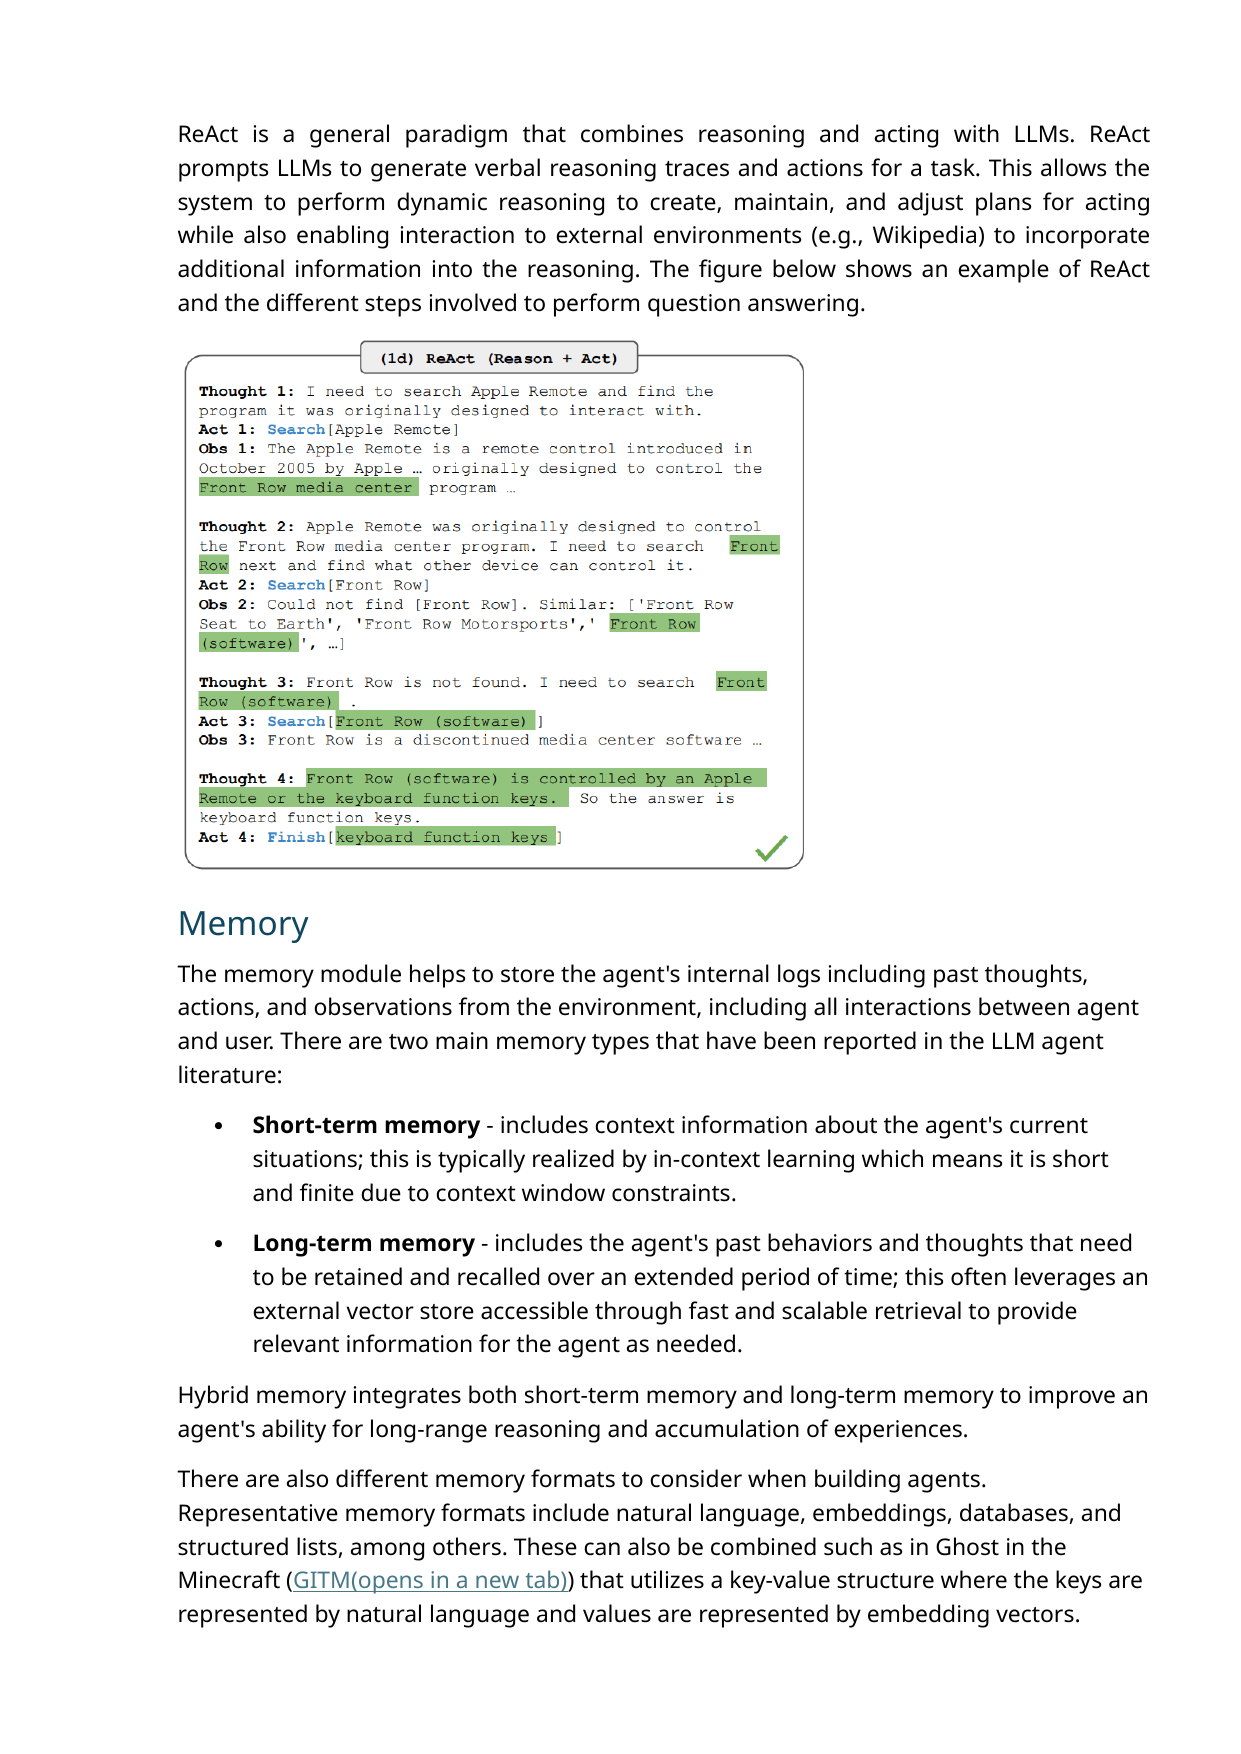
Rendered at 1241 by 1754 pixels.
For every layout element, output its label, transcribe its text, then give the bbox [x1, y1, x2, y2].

text There are also different memory formats to consider when building agents. Representative memory formats include natural language, embeddings, databases, and structured lists, among others. These can also be combined such as in Ghost in the Minecraft (GITM(opens in a new tab)) that utilizes a key-value structure where the keys are represented by natural language and values are represented by embedding vectors. [177, 1463, 1152, 1629]
list Short-term memory - includes context information about the agent's current situations; this is typically realized by in-context learning which means it is short and finite due to context window constraints. [215, 1109, 1152, 1208]
text The memory module helps to store the agent's internal logs including past thoughts, actions, and observations from the environment, including all interactions between agent and user. There are two main memory types that have been reported in the LLM agent literature: [177, 957, 1152, 1090]
text Hybrid memory integrates both short-term memory and long-term memory to improve an agent's ability for long-range reasoning and accumulation of experiences. [177, 1379, 1152, 1444]
text ReAct is a general paradigm that combines reasoning and acting with LLMs. ReAct prompts LLMs to generate verbal reasoning traces and actions for a task. This allows the system to perform dynamic reasoning to create, maintain, and adjust plans for acting while also enabling interaction to external environments (e.g., Wikipedia) to incorporate additional information into the reasoning. The figure below shows an example of ReAct and the different steps involved to perform question answering. [177, 118, 1152, 318]
subtitle Memory [177, 900, 1152, 946]
list Long-term memory - includes the agent's past behaviors and thoughts that need to be retained and recalled over an extended period of time; this often leverages an external vector store accessible through fast and scalable retrieval to provide relevant information for the agent as needed. [215, 1227, 1152, 1359]
picture [177, 337, 814, 881]
